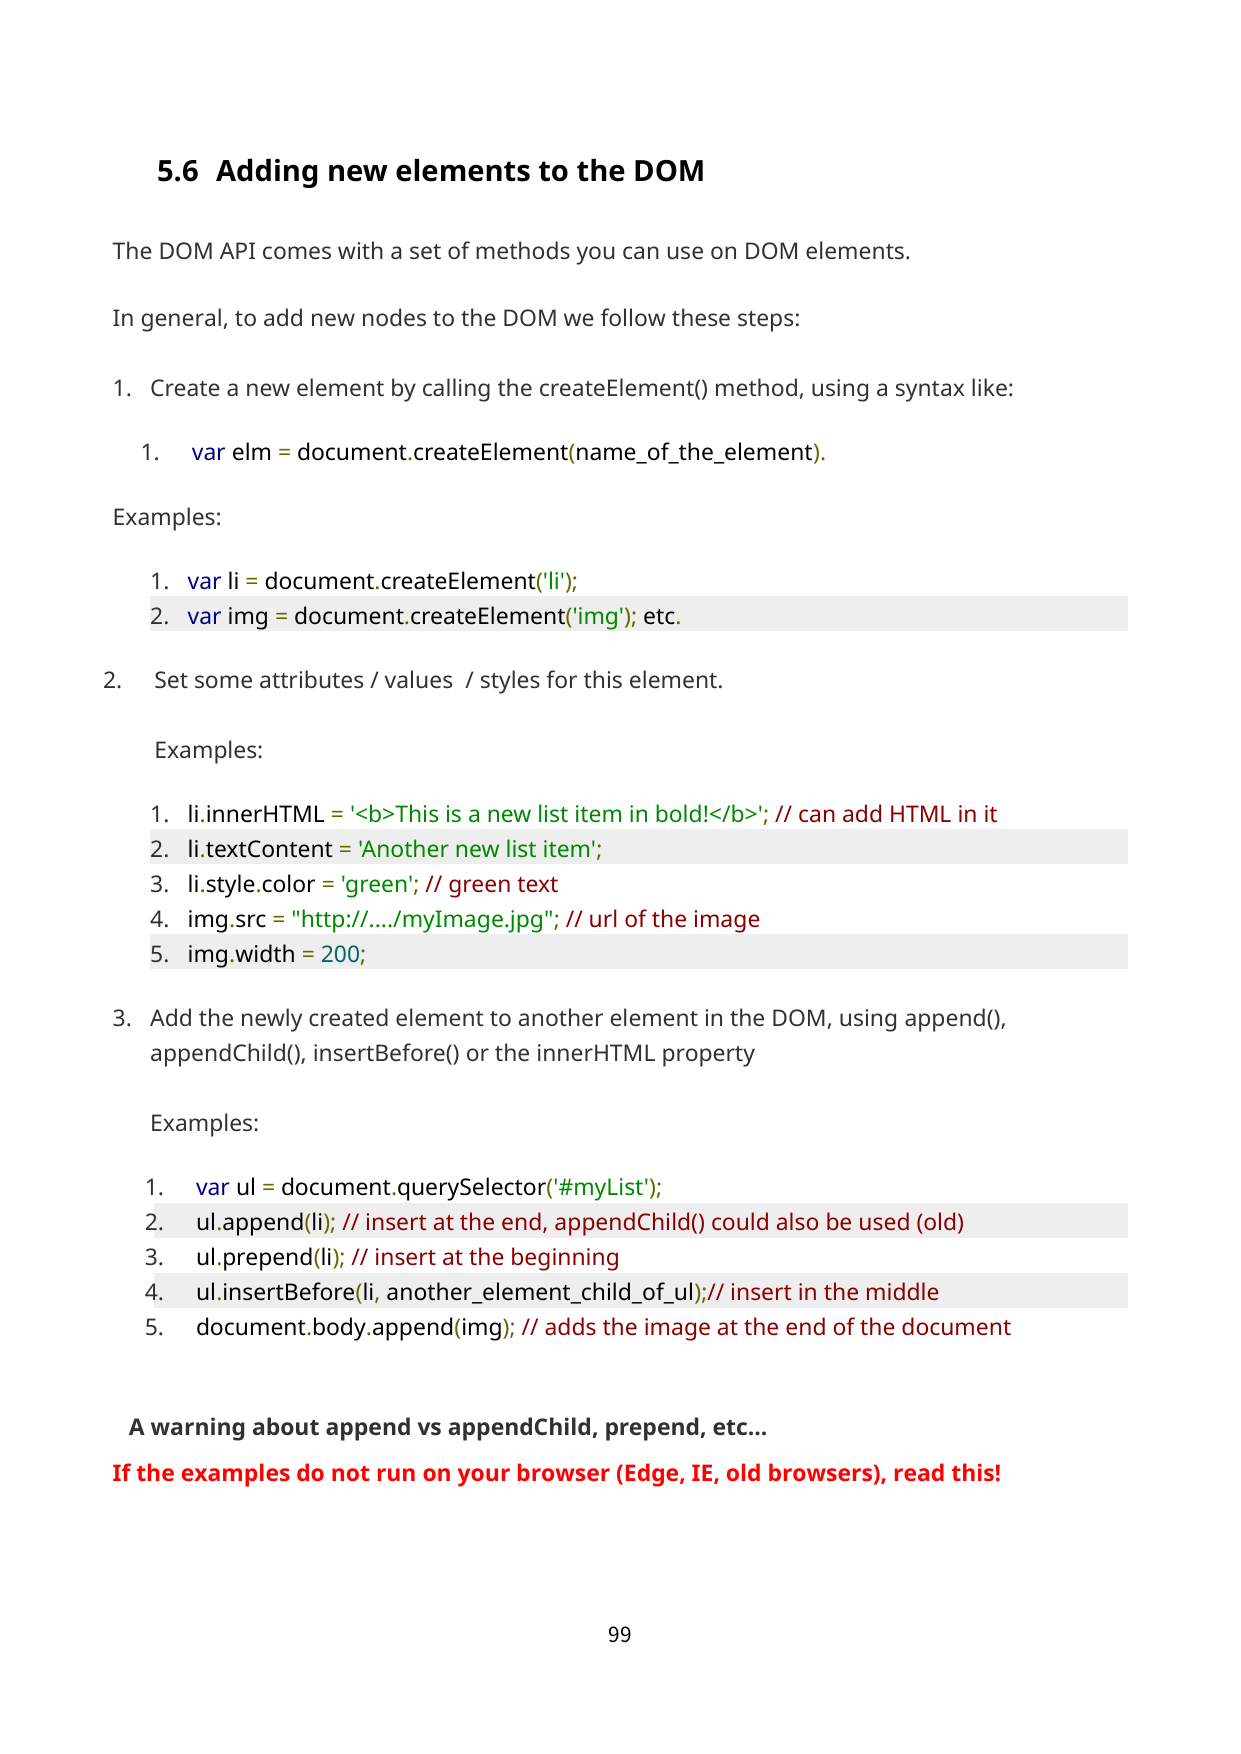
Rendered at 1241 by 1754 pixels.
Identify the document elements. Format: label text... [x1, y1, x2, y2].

subtitle A warning about append vs appendChild, prepend, etc... [129, 1407, 1128, 1442]
text Examples: [112, 497, 1128, 532]
text If the examples do not run on your browser (Edge, IE, old browsers), read this! [112, 1457, 1128, 1489]
list var li = document.createElement('li'); [150, 561, 1128, 596]
list li.innerHTML = '<b>This is a new list item in bold!</b>'; // can add HTML in it [150, 794, 1128, 829]
list li.textContent = 'Another new list item'; [150, 829, 1128, 864]
list document.body.append(img); // adds the image at the end of the document [154, 1308, 1128, 1343]
list img.src = "http://..../myImage.jpg"; // url of the image [150, 899, 1128, 934]
list ul.append(li); // insert at the end, appendChild() could also be used (old) [154, 1203, 1128, 1238]
text In general, to add new nodes to the DOM we follow these steps: [112, 302, 1128, 333]
list ul.prepend(li); // insert at the beginning [154, 1238, 1128, 1273]
list ul.insertBefore(li, another_element_child_of_ul);// insert in the middle [154, 1273, 1128, 1308]
list img.width = 200; [150, 934, 1128, 969]
list var elm = document.createElement(name_of_the_element). [150, 433, 1128, 468]
list Add the newly created element to another element in the DOM, using append(), appendChild(), insertBefore() or the innerHTML property Examples: [112, 998, 1128, 1138]
list var img = document.createElement('img'); etc. [150, 596, 1128, 631]
text The DOM API comes with a set of methods you can use on DOM elements. [112, 235, 1128, 266]
list var ul = document.querySelector('#myList'); [154, 1168, 1128, 1203]
list li.style.color = 'green'; // green text [150, 864, 1128, 899]
list Adding new elements to the DOM [157, 150, 1128, 190]
list Create a new element by calling the createElement() method, using a syntax like: [112, 368, 1128, 403]
list Set some attributes / values / styles for this element. Examples: [112, 660, 1128, 765]
